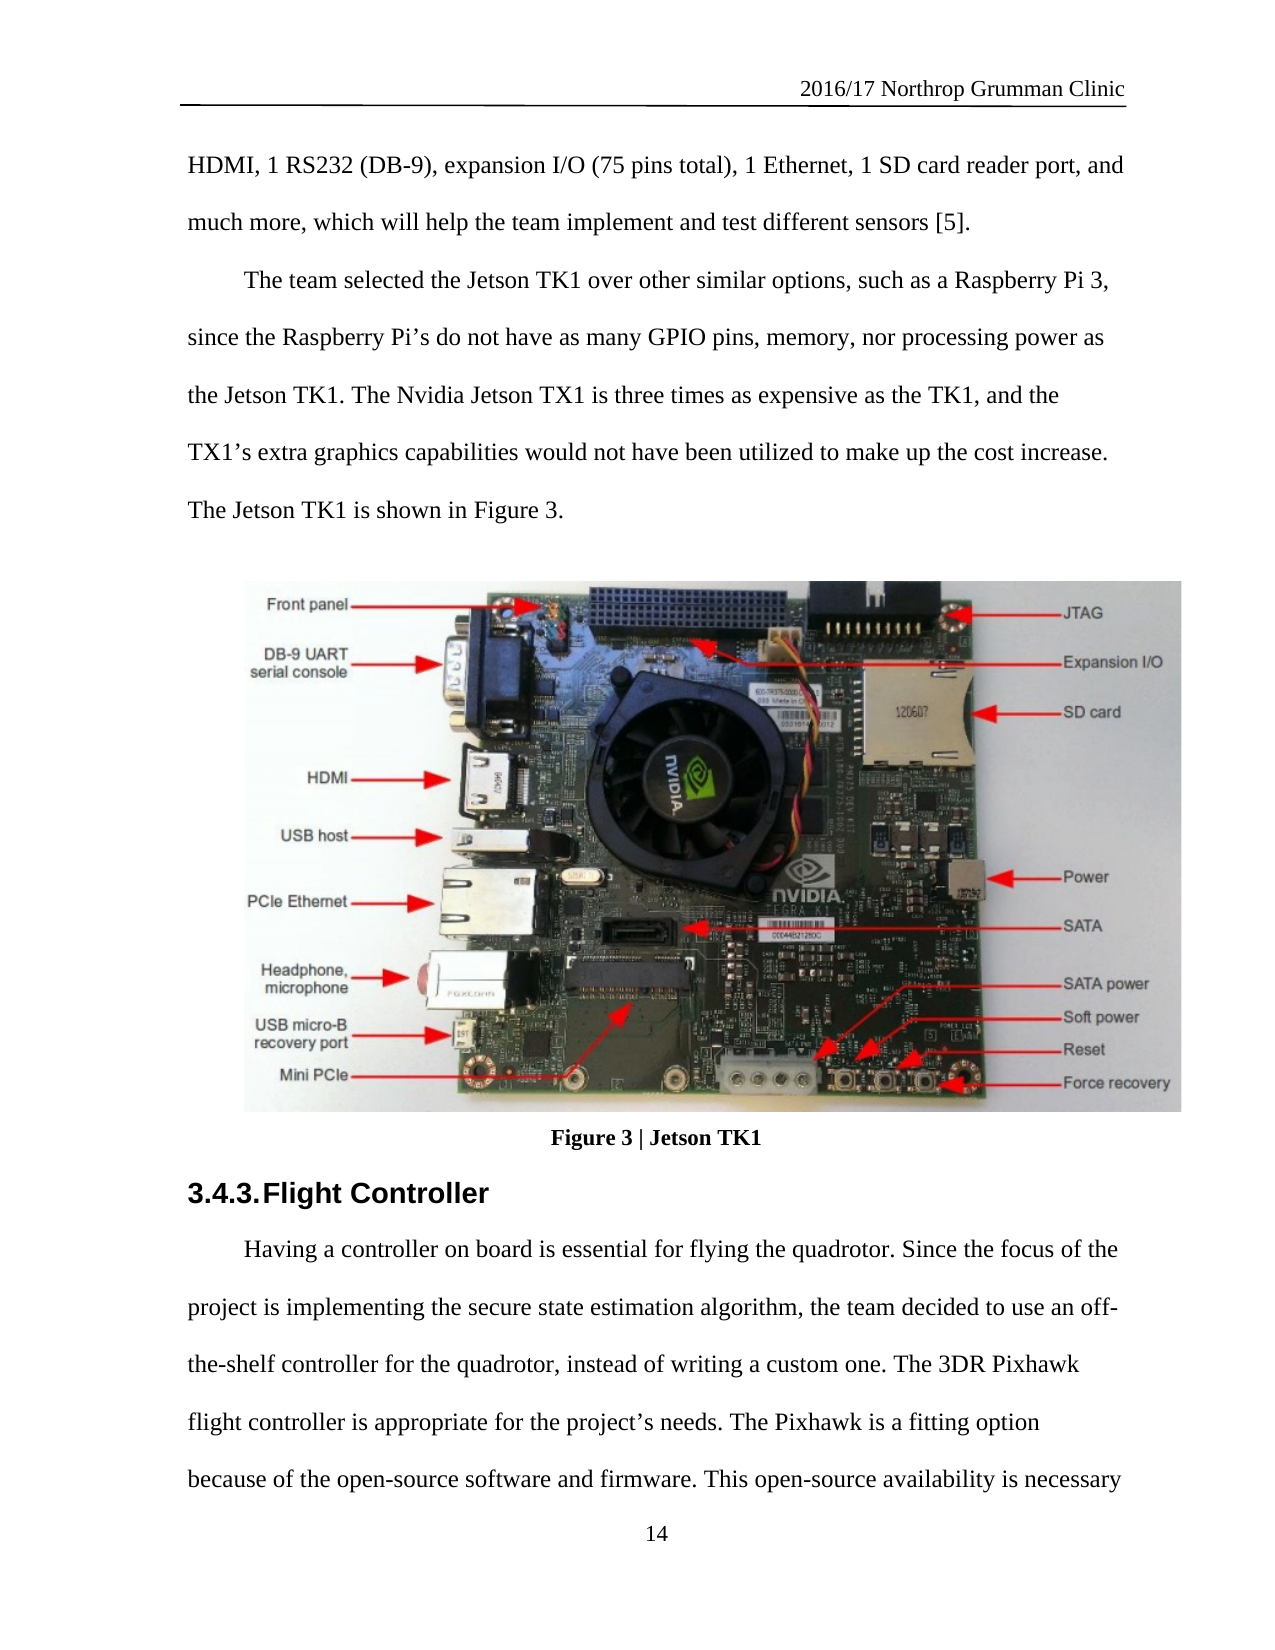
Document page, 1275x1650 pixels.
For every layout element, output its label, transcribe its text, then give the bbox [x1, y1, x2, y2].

text The team selected the Jetson TK1 over other similar options, such as a Raspberry Pi 3, since the Raspberry Pi’s do not have as many GPIO pins, memory, nor processing power as the Jetson TK1. The Nvidia Jetson TX1 is three times as expensive as the TK1, and the TX1’s extra graphics capabilities would not have been utilized to make up the cost increase. The Jetson TK1 is shown in Figure 3. [187, 265, 1125, 524]
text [187, 150, 1125, 236]
picture [243, 581, 1182, 1112]
subtitle Flight Controller [187, 1176, 1125, 1209]
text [187, 1234, 1125, 1493]
